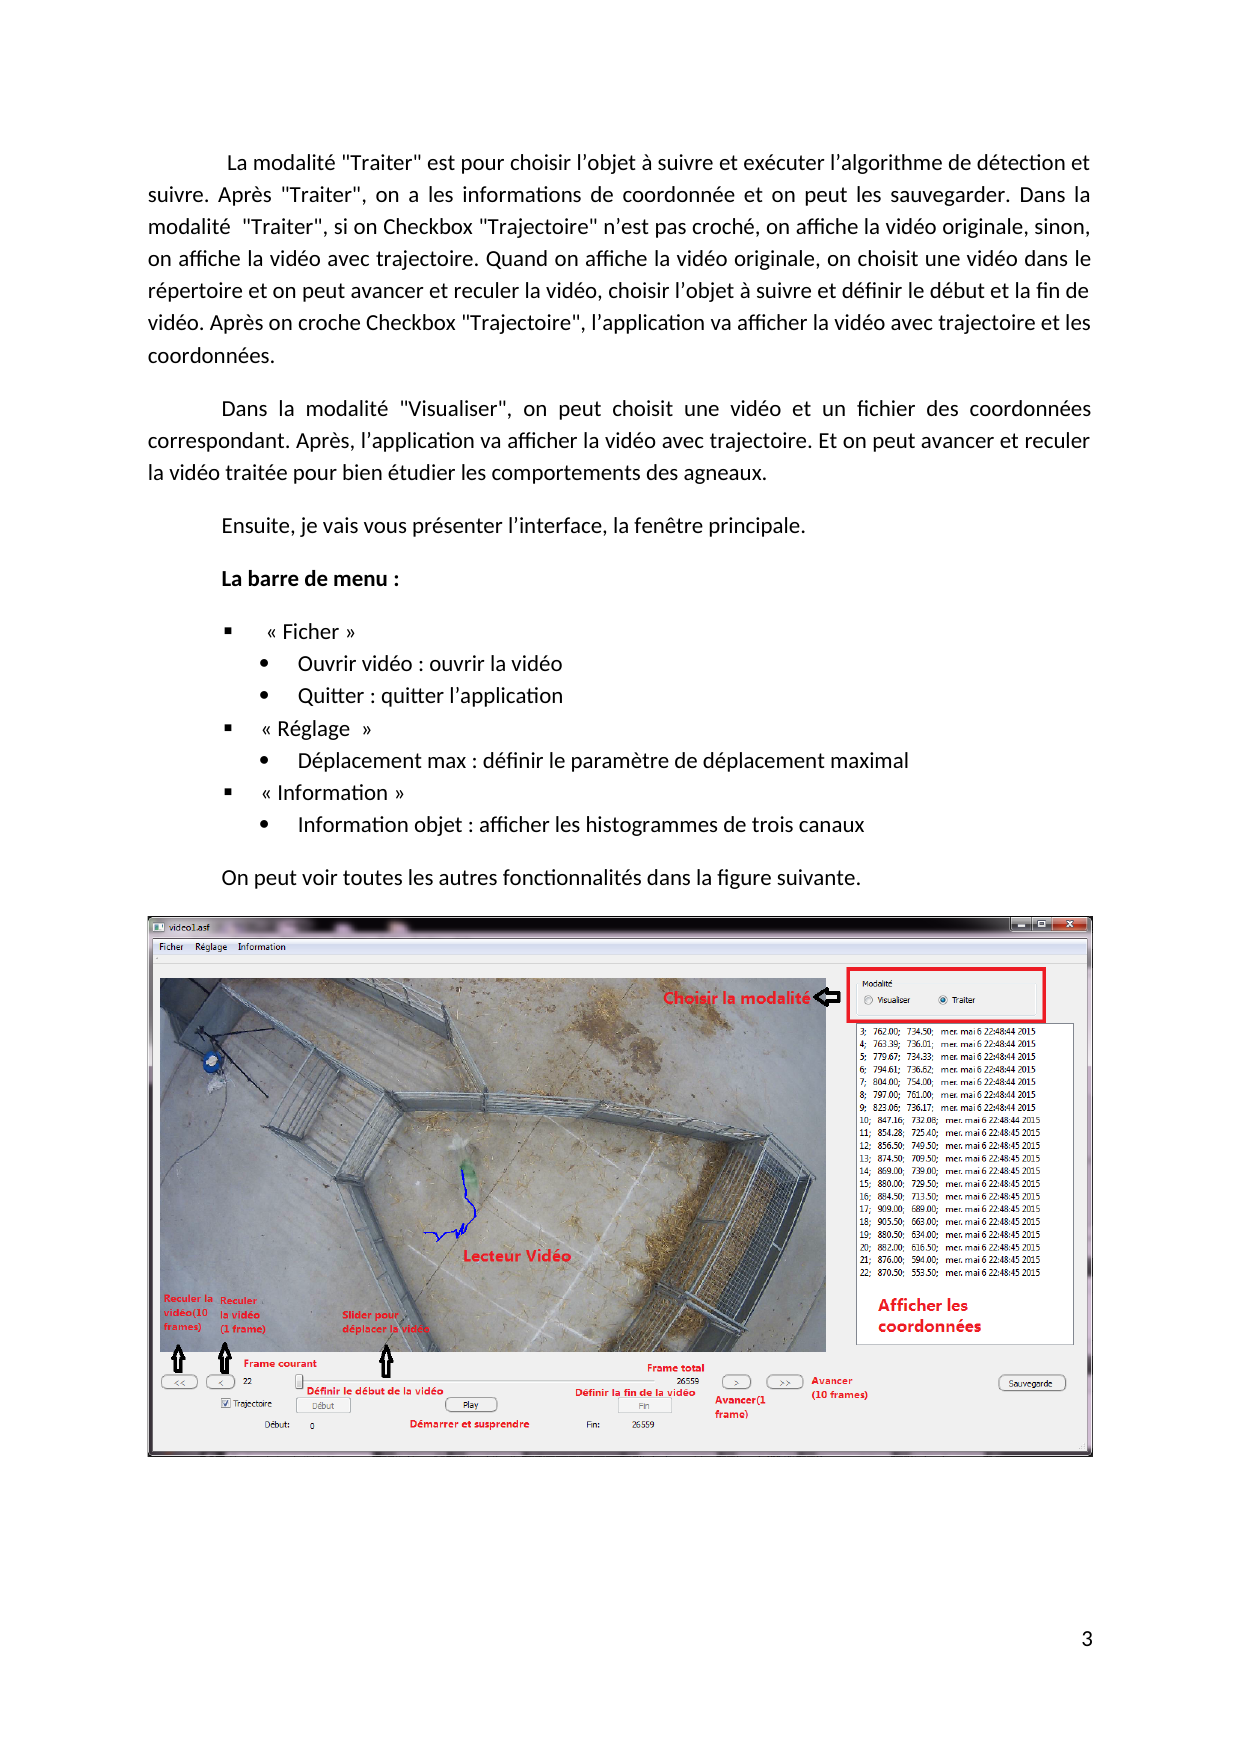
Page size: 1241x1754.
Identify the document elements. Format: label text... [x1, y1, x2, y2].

text Dans la modalité "Visualiser", on peut choisit une vidéo et un fichier des coordonnées correspondant. Après, l’application va afficher la vidéo avec trajectoire. Et on peut avancer et reculer la vidéo traitée pour bien étudier les comportements des agneaux. [148, 394, 1093, 486]
list Déplacement max : définir le paramètre de déplacement maximal [260, 746, 1093, 774]
list « Information » [223, 778, 1093, 806]
list « Réglage » [223, 714, 1093, 742]
list Ouvrir vidéo : ouvrir la vidéo [260, 649, 1093, 677]
text La barre de menu : [148, 564, 1093, 592]
list « Ficher » [223, 617, 1093, 645]
list Information objet : afficher les histogrammes de trois canaux [260, 810, 1093, 838]
text Ensuite, je vais vous présenter l’interface, la fenêtre principale. [148, 511, 1093, 539]
text La modalité "Traiter" est pour choisir l’objet à suivre et exécuter l’algorithme de détection et suivre. Après "Traiter", on a les informations de coordonnée et on peut les sauvegarder. Dans la modalité "Traiter", si on Checkbox "Trajectoire" n’est pas croché, on affiche la vidéo originale, sinon, on affiche la vidéo avec trajectoire. Quand on affiche la vidéo originale, on choisit une vidéo dans le répertoire et on peut avancer et reculer la vidéo, choisir l’objet à suivre et définir le début et la fin de vidéo. Après on croche Checkbox "Trajectoire", l’application va afficher la vidéo avec trajectoire et les coordonnées. [148, 148, 1093, 369]
list Quitter : quitter l’application [260, 682, 1093, 709]
text On peut voir toutes les autres fonctionnalités dans la figure suivante. [221, 863, 1093, 891]
picture [147, 916, 1093, 1457]
